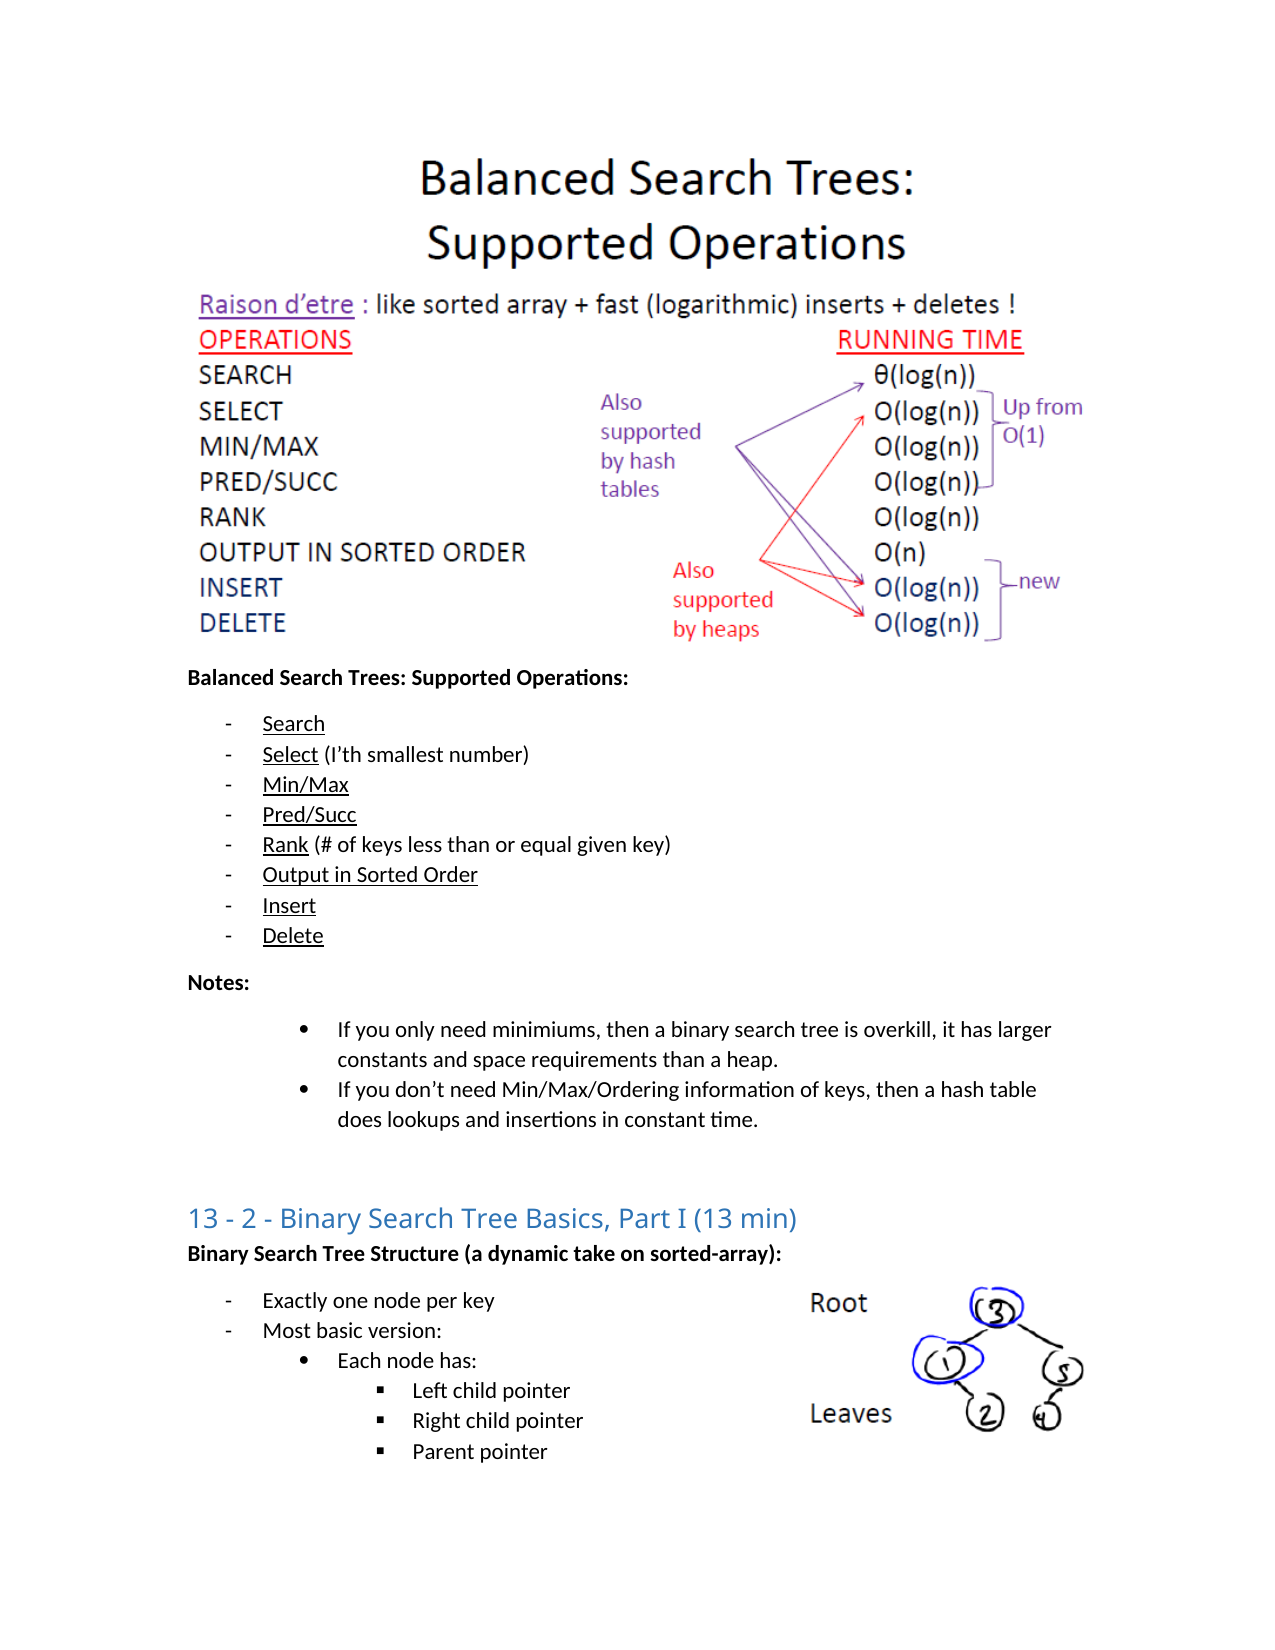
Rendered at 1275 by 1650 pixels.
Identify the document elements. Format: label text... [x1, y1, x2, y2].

list If you don’t need Min/Max/Ordering information of keys, then a hash table does lookups and insertions in constant time. [300, 1075, 1087, 1133]
list Search [225, 709, 1087, 737]
list Left child pointer [375, 1376, 807, 1404]
list Insert [225, 891, 1087, 919]
list Output in Sorted Order [225, 861, 1087, 888]
list Exactly one node per key [225, 1286, 807, 1314]
list Min/Max [225, 770, 1087, 798]
list Right child pointer [375, 1407, 1087, 1434]
list Rank (# of keys less than or equal given key) [225, 830, 1087, 858]
list Each node has: [300, 1346, 807, 1374]
list Delete [225, 921, 1087, 949]
text Notes: [187, 968, 1087, 996]
text Balanced Search Trees: Supported Operations: [187, 663, 1087, 691]
list Select (I’th smallest number) [225, 740, 1087, 768]
list Pred/Succ [225, 800, 1087, 828]
subtitle 13 - 2 - Binary Search Tree Basics, Part I (13 min) [187, 1199, 1087, 1236]
list Most basic version: [225, 1316, 807, 1344]
text Binary Search Tree Structure (a dynamic take on sorted-array): [187, 1239, 1087, 1267]
list Parent pointer [375, 1437, 1087, 1465]
list If you only need minimiums, then a binary search tree is overkill, it has larger constants and space requirements than a heap. [300, 1015, 1087, 1073]
